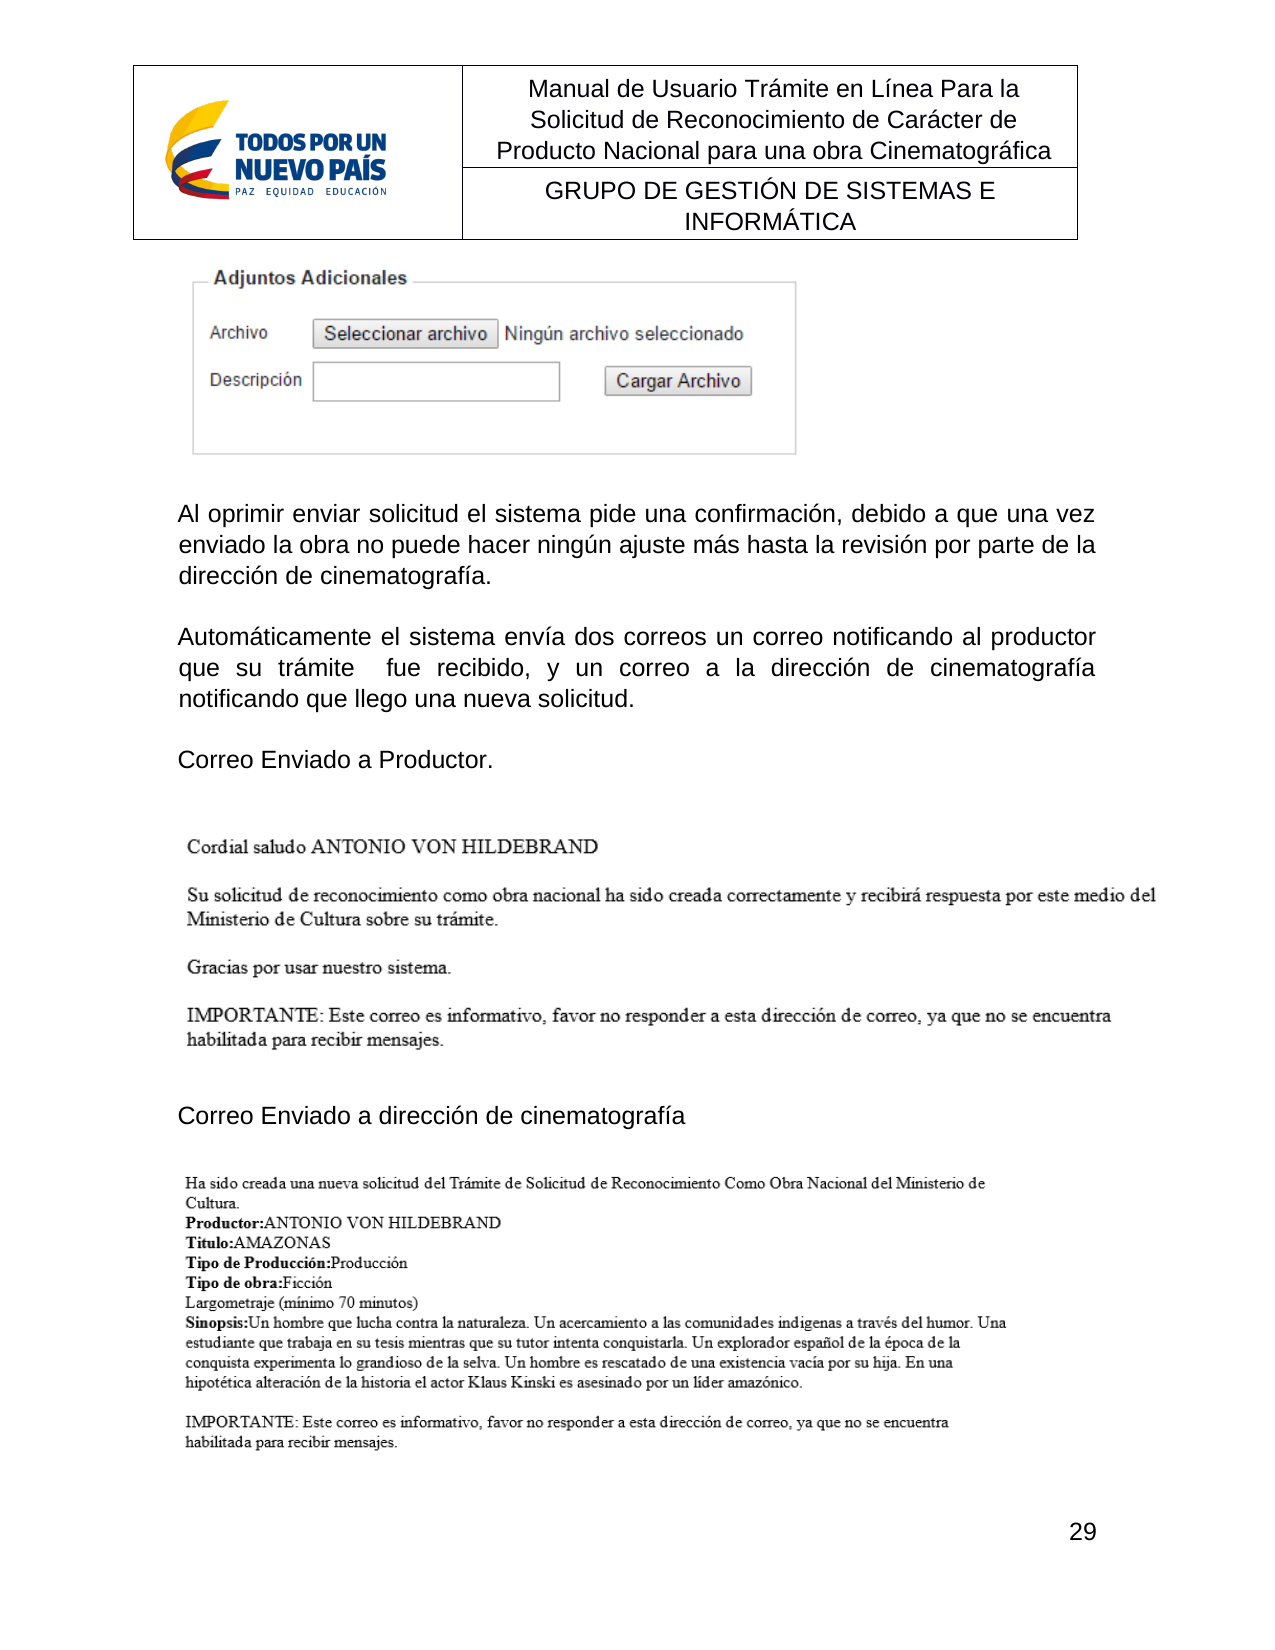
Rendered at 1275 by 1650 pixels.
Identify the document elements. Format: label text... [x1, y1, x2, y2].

picture [177, 1161, 1009, 1469]
text Automáticamente el sistema envía dos correos un correo notificando al productor que su trámite fue recibido, y un correo a la dirección de cinematografía notificando que llego una nueva solicitud. [177, 622, 1098, 712]
picture [153, 73, 396, 237]
text Correo Enviado a dirección de cinematografía [177, 1101, 1098, 1129]
picture [177, 805, 1162, 1069]
picture [177, 240, 835, 467]
text Correo Enviado a Productor. [177, 744, 1098, 773]
text Al oprimir enviar solicitud el sistema pide una confirmación, debido a que una vez enviado la obra no puede hacer ningún ajuste más hasta la revisión por parte de la dirección de cinematografía. [177, 498, 1098, 589]
